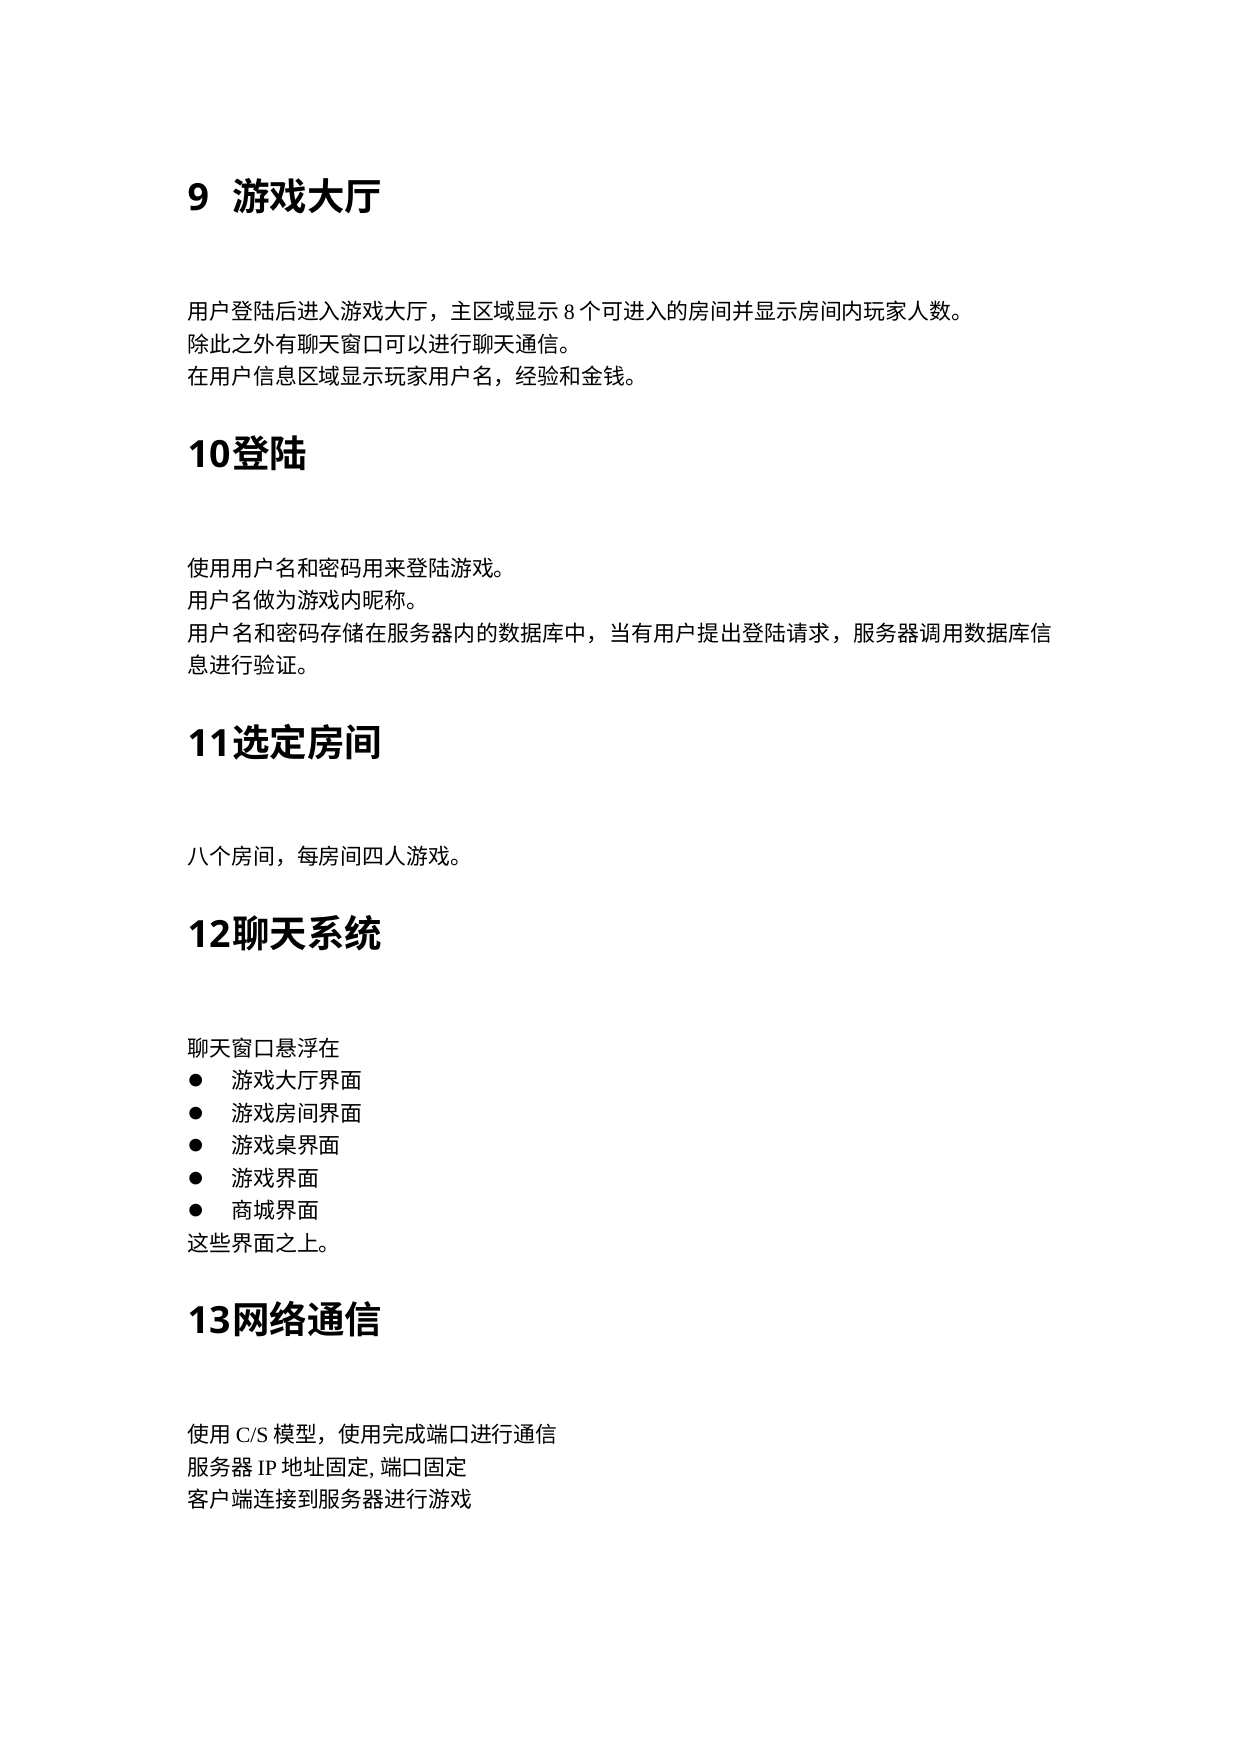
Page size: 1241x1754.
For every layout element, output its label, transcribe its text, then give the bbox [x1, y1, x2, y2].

subtitle 聊天系统 [187, 898, 1053, 963]
text 除此之外有聊天窗口可以进行聊天通信。 [187, 326, 1053, 359]
list 游戏房间界面 [187, 1095, 1053, 1128]
text 聊天窗口悬浮在 [187, 1030, 1053, 1063]
text 这些界面之上。 [187, 1225, 1053, 1258]
subtitle 选定房间 [187, 707, 1053, 772]
text 使用用户名和密码用来登陆游戏。 [187, 550, 1053, 583]
text 用户登陆后进入游戏大厅，主区域显示8个可进入的房间并显示房间内玩家人数。 [187, 294, 1053, 326]
text 客户端连接到服务器进行游戏 [187, 1482, 1053, 1514]
text 在用户信息区域显示玩家用户名，经验和金钱。 [187, 359, 1053, 391]
list 游戏界面 [187, 1160, 1053, 1193]
text 服务器IP地址固定, 端口固定 [187, 1449, 1053, 1482]
list 游戏大厅界面 [187, 1063, 1053, 1095]
list 商城界面 [187, 1193, 1053, 1225]
list 游戏桌界面 [187, 1128, 1053, 1160]
subtitle 网络通信 [187, 1285, 1053, 1350]
text 八个房间，每房间四人游戏。 [187, 839, 1053, 871]
subtitle 登陆 [187, 418, 1053, 483]
subtitle 游戏大厅 [187, 162, 1053, 227]
text 用户名做为游戏内昵称。 [187, 583, 1053, 615]
text 使用C/S模型，使用完成端口进行通信 [187, 1417, 1053, 1449]
text 用户名和密码存储在服务器内的数据库中，当有用户提出登陆请求，服务器调用数据库信息进行验证。 [187, 615, 1053, 680]
